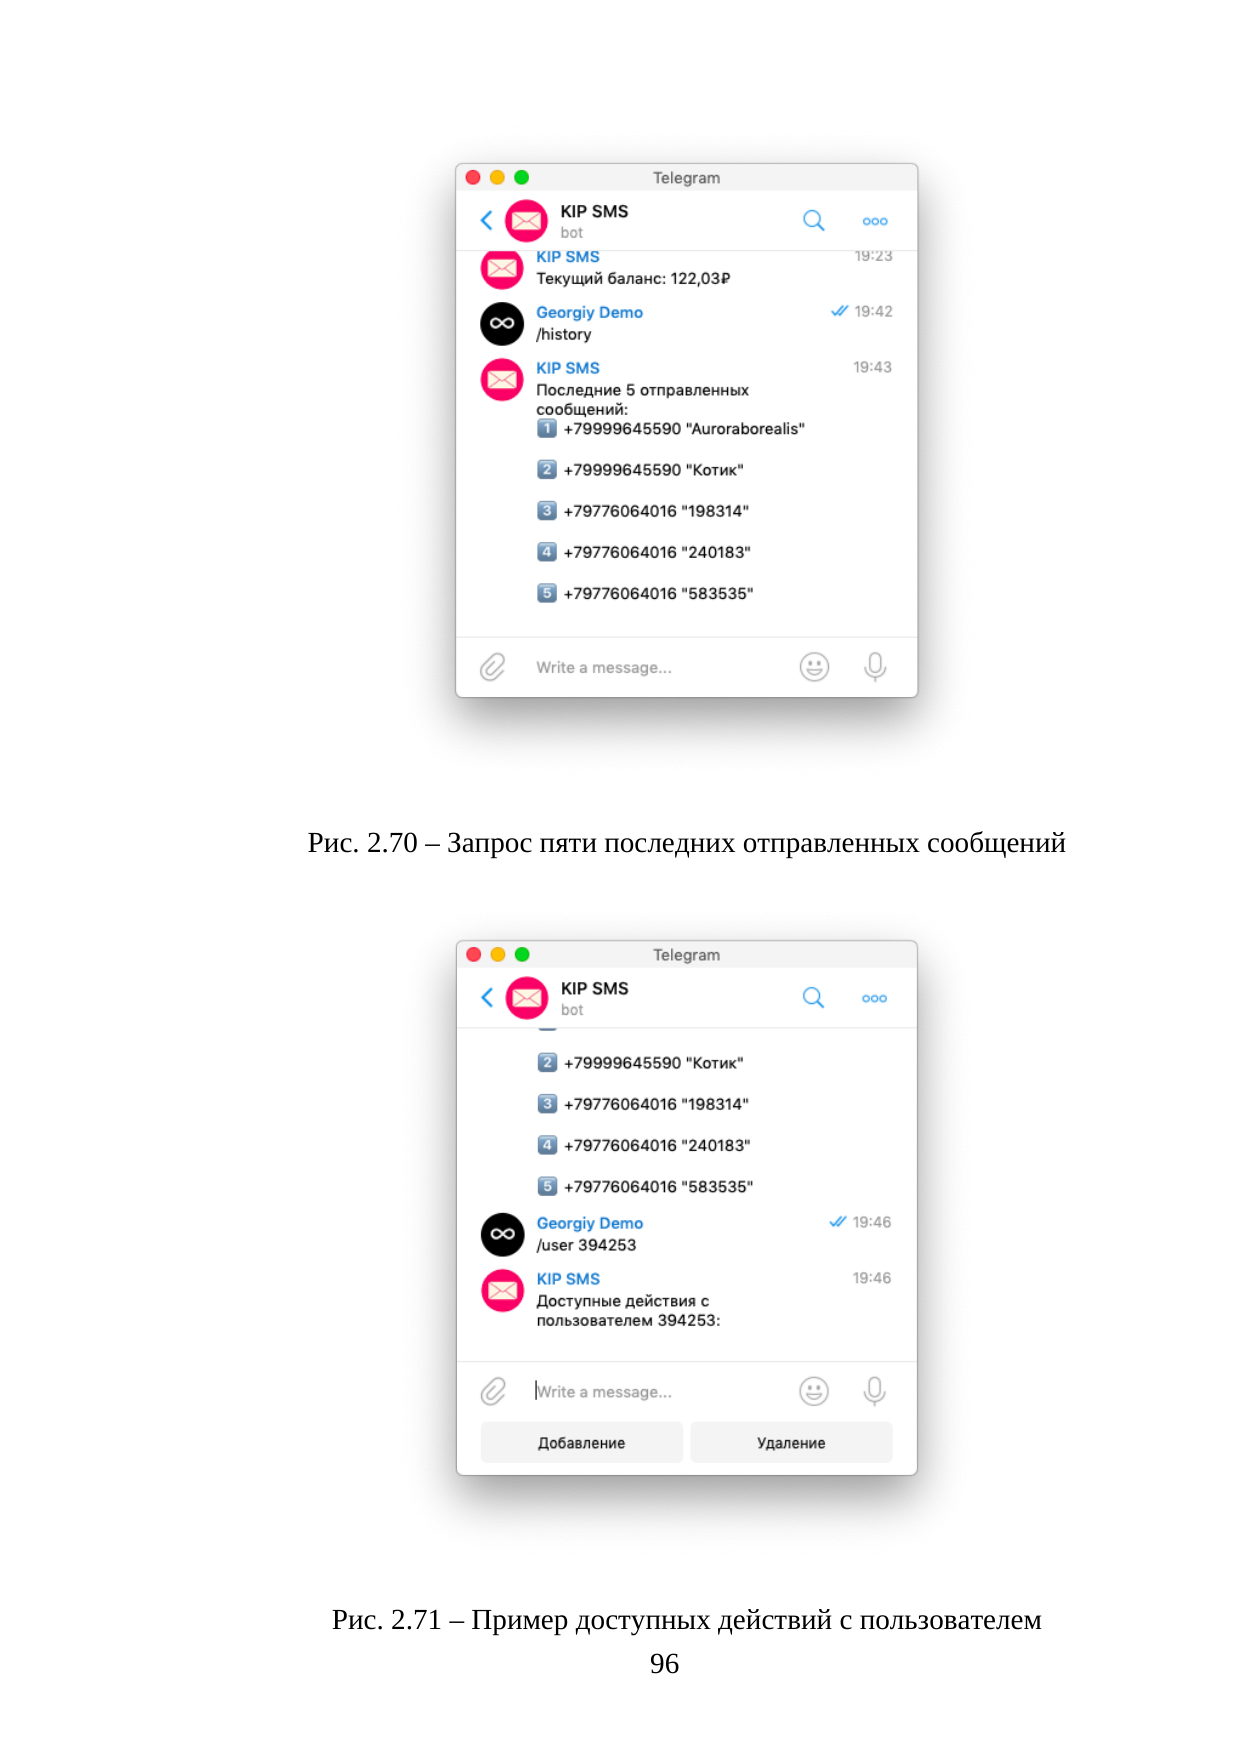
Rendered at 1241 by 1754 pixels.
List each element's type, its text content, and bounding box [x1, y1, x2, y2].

picture [388, 118, 985, 787]
picture [389, 895, 985, 1565]
text Рис. 2.70 – Запрос пяти последних отправленных сообщений [222, 825, 1152, 858]
text Рис. 2.71 – Пример доступных действий с пользователем [222, 1602, 1152, 1635]
